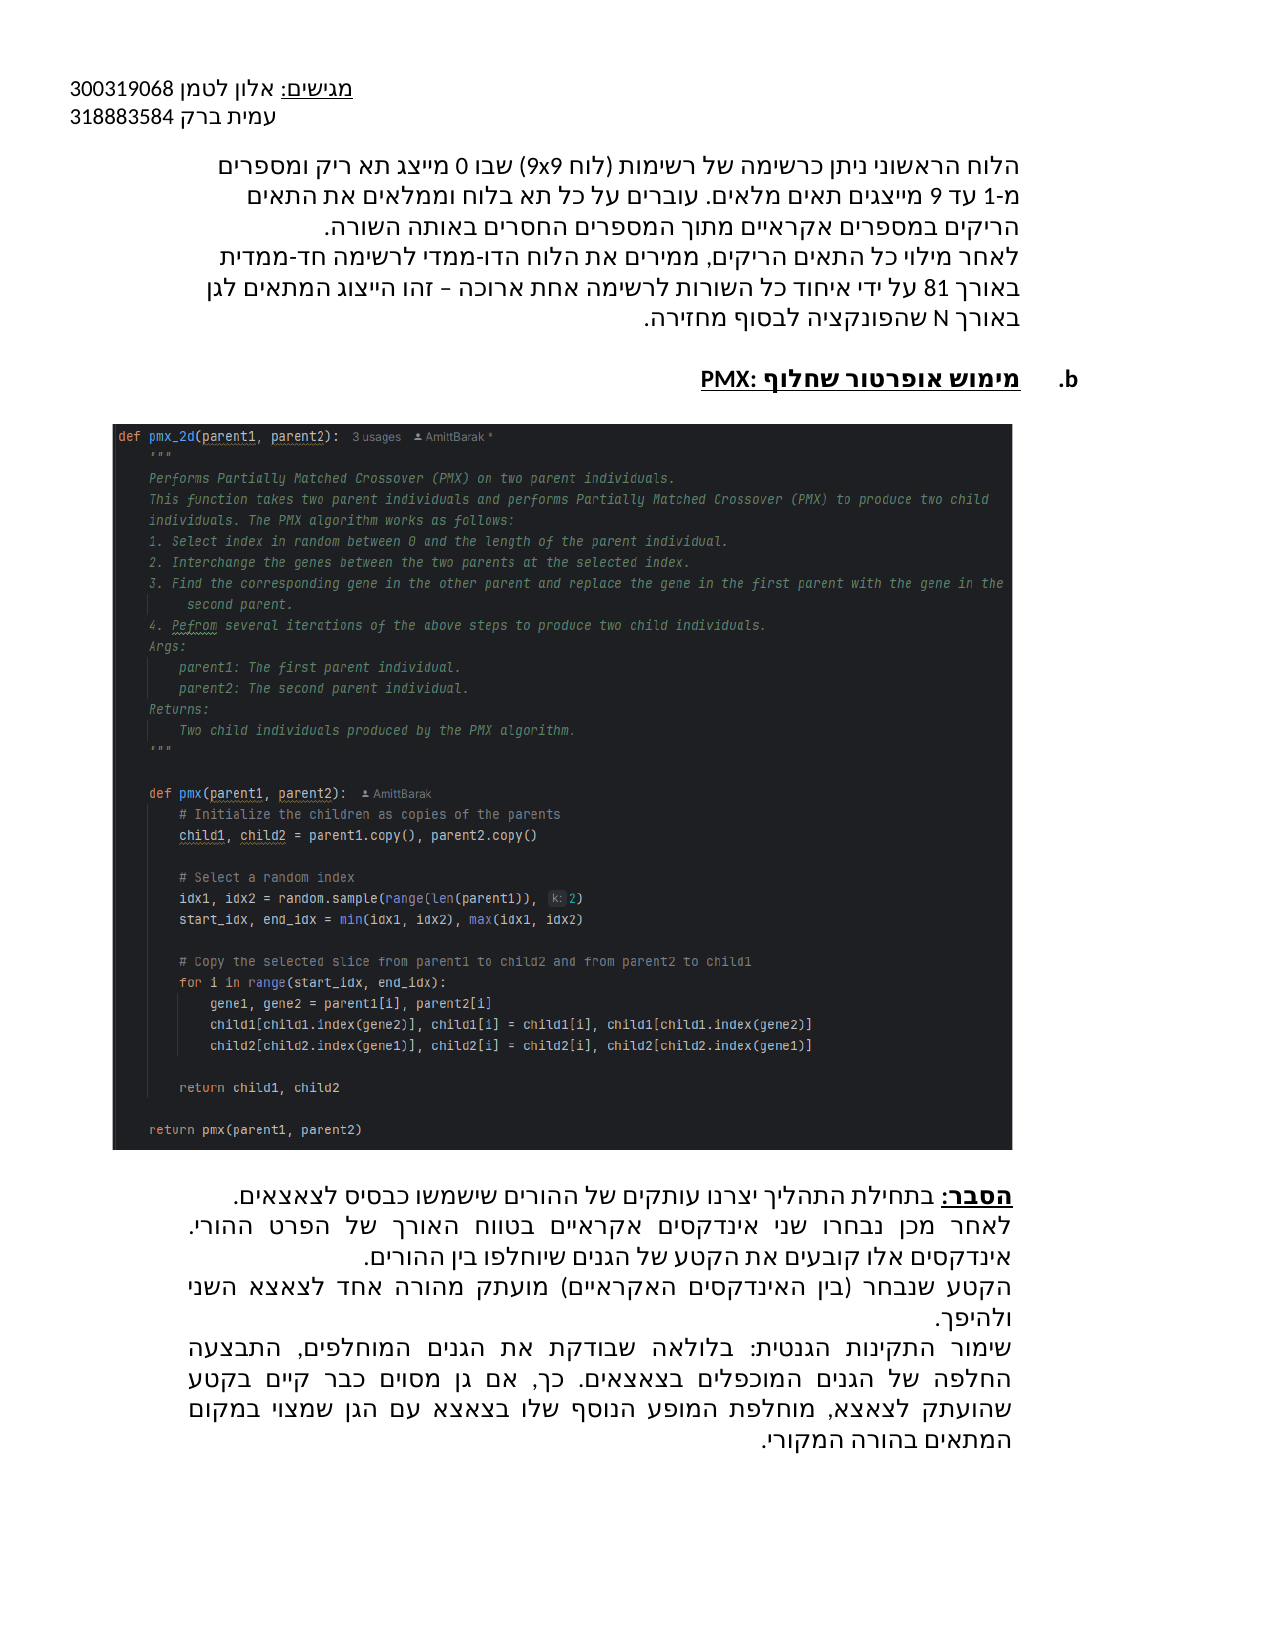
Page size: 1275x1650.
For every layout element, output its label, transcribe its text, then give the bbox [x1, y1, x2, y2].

list הקטע שנבחר (בין האינדקסים האקראיים) מועתק מהורה אחד לצאצא השני ולהיפך. [187, 1271, 1012, 1332]
list הסבר: בתחילת התהליך יצרנו עותקים של ההורים שישמשו כבסיס לצאצאים. [187, 1180, 1012, 1210]
text לאחר מילוי כל התאים הריקים, ממירים את הלוח הדו-ממדי לרשימה חד-ממדית באורך 81 על ידי איחוד כל השורות לרשימה אחת ארוכה – זהו הייצוג המתאים לגן באורך N שהפונקציה לבסוף מחזירה. [187, 242, 1020, 333]
list שימור התקינות הגנטית: בלולאה שבודקת את הגנים המוחלפים, התבצעה החלפה של הגנים המוכפלים בצאצאים. כך, אם גן מסוים כבר קיים בקטע שהועתק לצאצא, מוחלפת המופע הנוסף שלו בצאצא עם הגן שמצוי במקום המתאים בהורה המקורי. [187, 1332, 1012, 1454]
picture [112, 424, 1013, 1150]
list לאחר מכן נבחרו שני אינדקסים אקראיים בטווח האורך של הפרט ההורי. אינדקסים אלו קובעים את הקטע של הגנים שיוחלפו בין ההורים. [187, 1210, 1012, 1271]
list מימוש אופרטור שחלוף :PMX [187, 364, 1058, 394]
text הלוח הראשוני ניתן כרשימה של רשימות (לוח 9x9) שבו 0 מייצג תא ריק ומספרים מ-1 עד 9 מייצגים תאים מלאים. עוברים על כל תא בלוח וממלאים את התאים הריקים במספרים אקראיים מתוך המספרים החסרים באותה השורה. [187, 150, 1020, 242]
